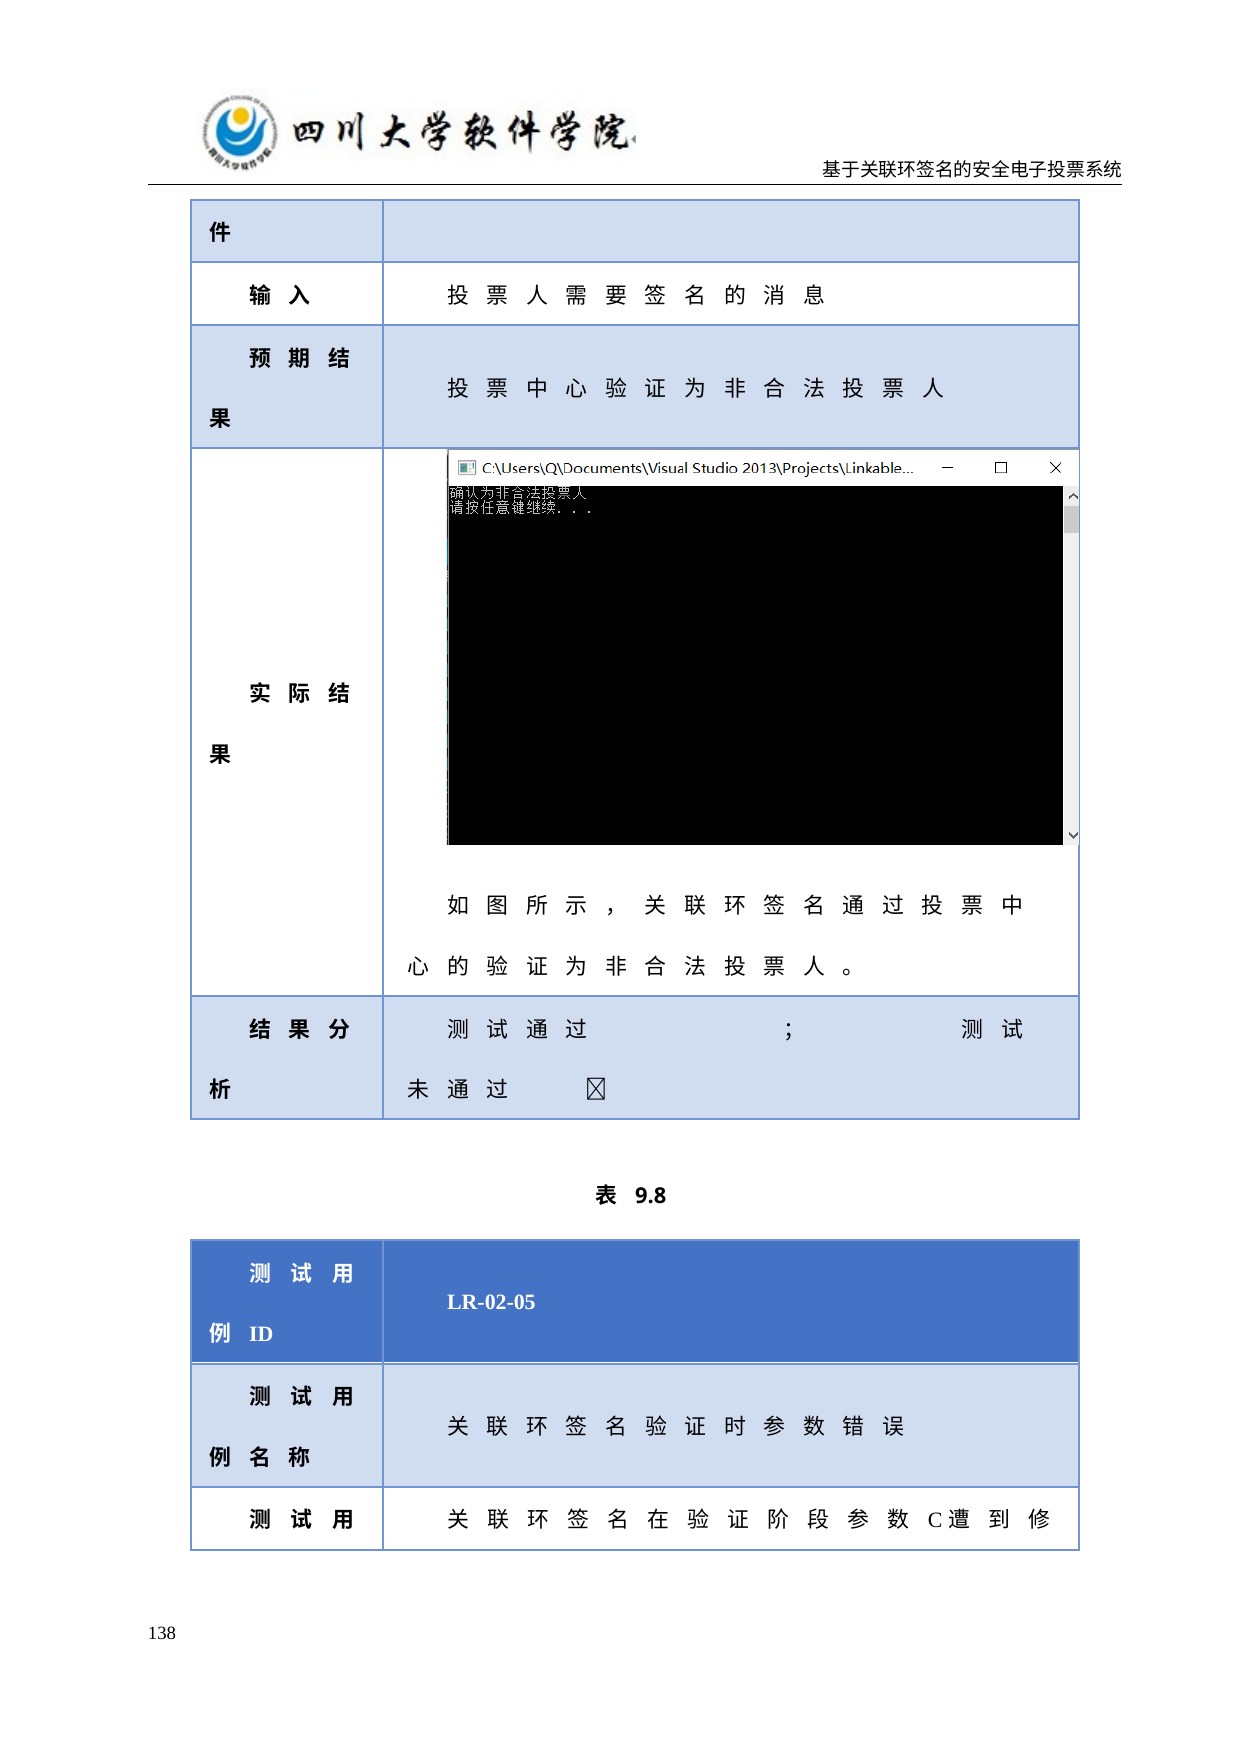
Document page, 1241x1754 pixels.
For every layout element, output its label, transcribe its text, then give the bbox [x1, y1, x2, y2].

table_cell 关联环签名在验证阶段参数C遭到修改 [384, 1488, 1078, 1548]
table_cell 测试通过 ； 测试未通过 [384, 997, 1078, 1118]
table_cell 无 [384, 201, 1078, 261]
table_header 测试用例ID [192, 1241, 382, 1362]
table_cell 投票中心验证为非合法投票人 [384, 326, 1078, 447]
picture [446, 449, 1079, 845]
text 表9.8 [150, 1163, 1120, 1224]
table_cell 测试用例名称 [192, 1365, 382, 1486]
table_cell 关联环签名验证时参数错误 [384, 1365, 1078, 1486]
table_cell 测试用例说明 [192, 1488, 382, 1548]
table_cell 实际结果 [192, 449, 382, 995]
table_cell 如图所示，关联环签名通过投票中心的验证为非合法投票人。 [384, 449, 1078, 995]
table_cell 预置条件 [192, 201, 382, 261]
table_header LR-02-05 [384, 1241, 1078, 1362]
table_cell 输入 [192, 263, 382, 324]
picture [197, 88, 639, 177]
table_cell 投票人需要签名的消息 [384, 263, 1078, 324]
table_cell 预期结果 [192, 326, 382, 447]
table_cell 结果分析 [192, 997, 382, 1118]
